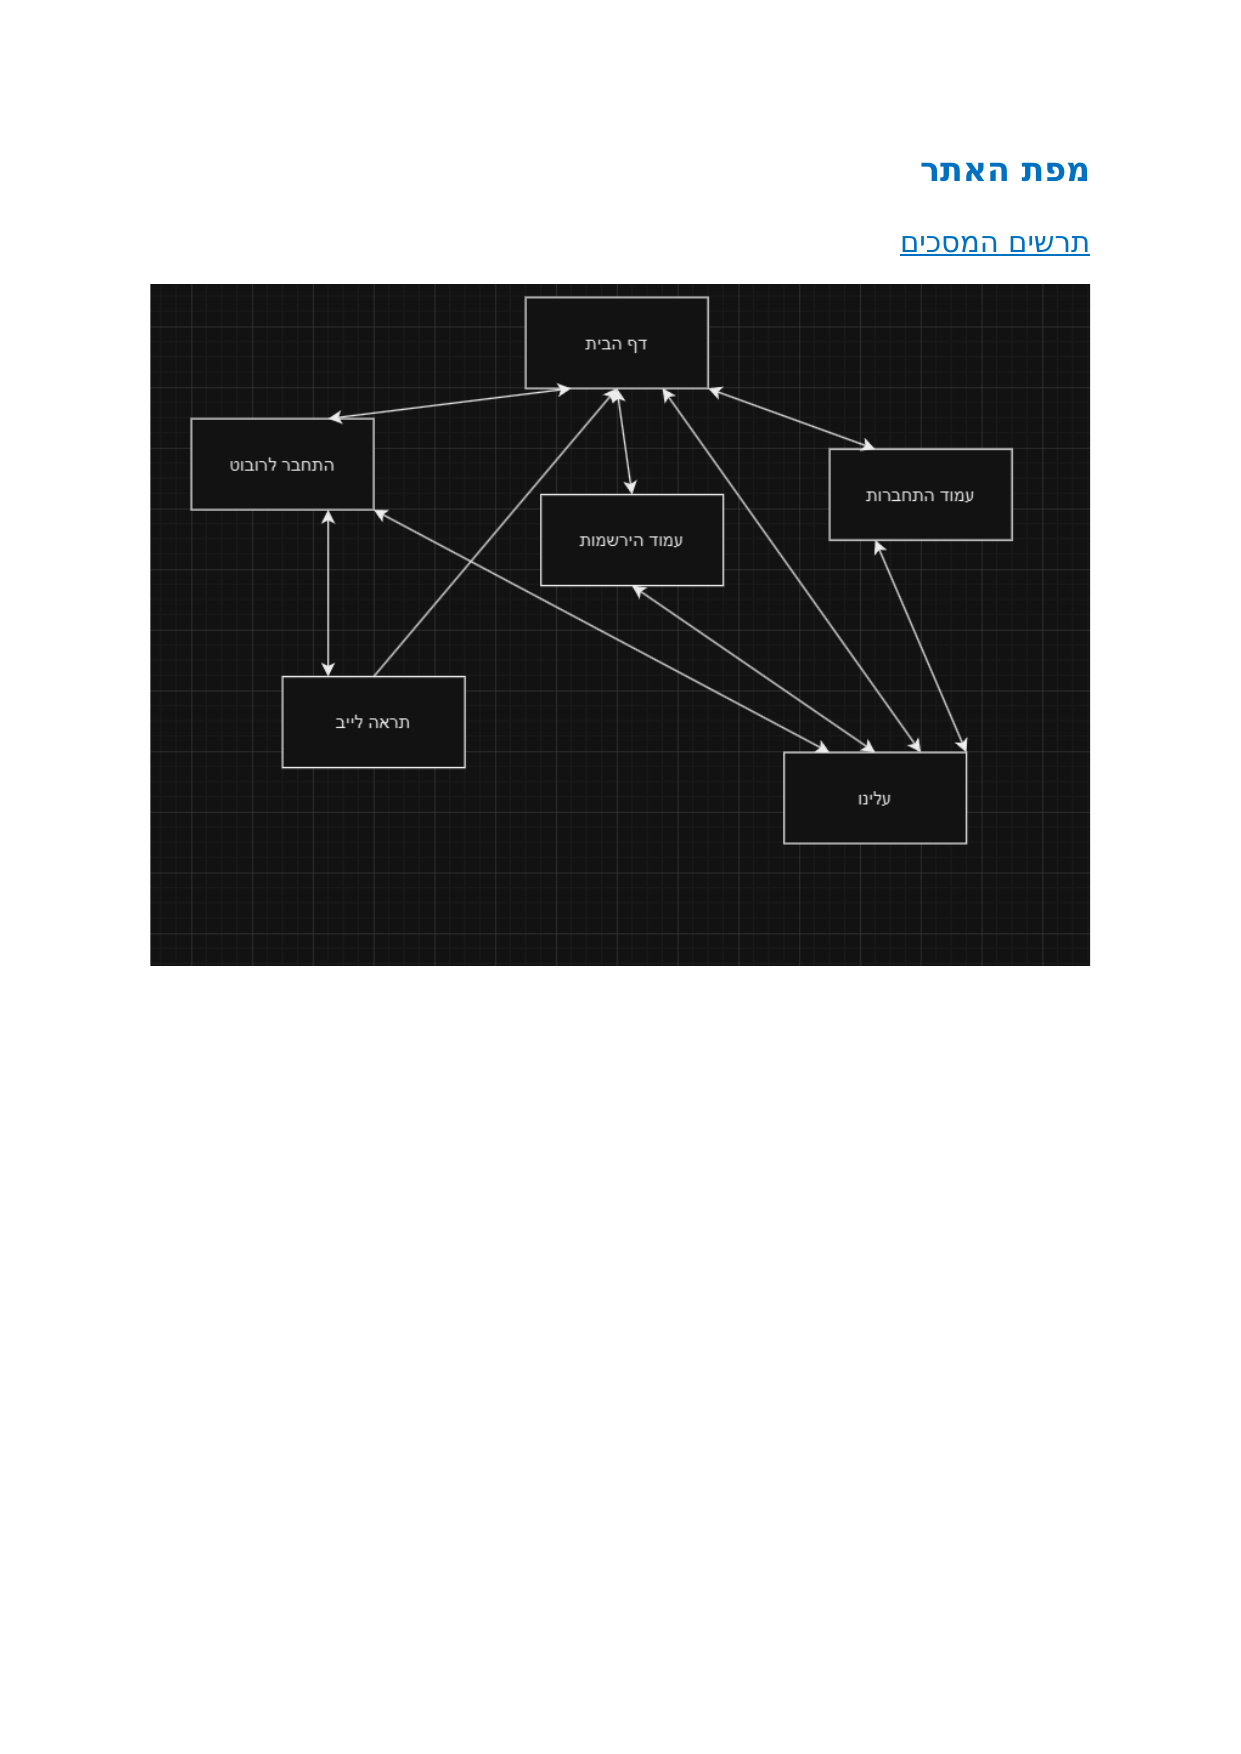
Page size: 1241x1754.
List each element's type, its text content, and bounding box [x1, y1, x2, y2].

subtitle מפת האתר [150, 150, 1090, 189]
subtitle תרשים המסכים [150, 225, 1090, 259]
picture [150, 284, 1091, 966]
